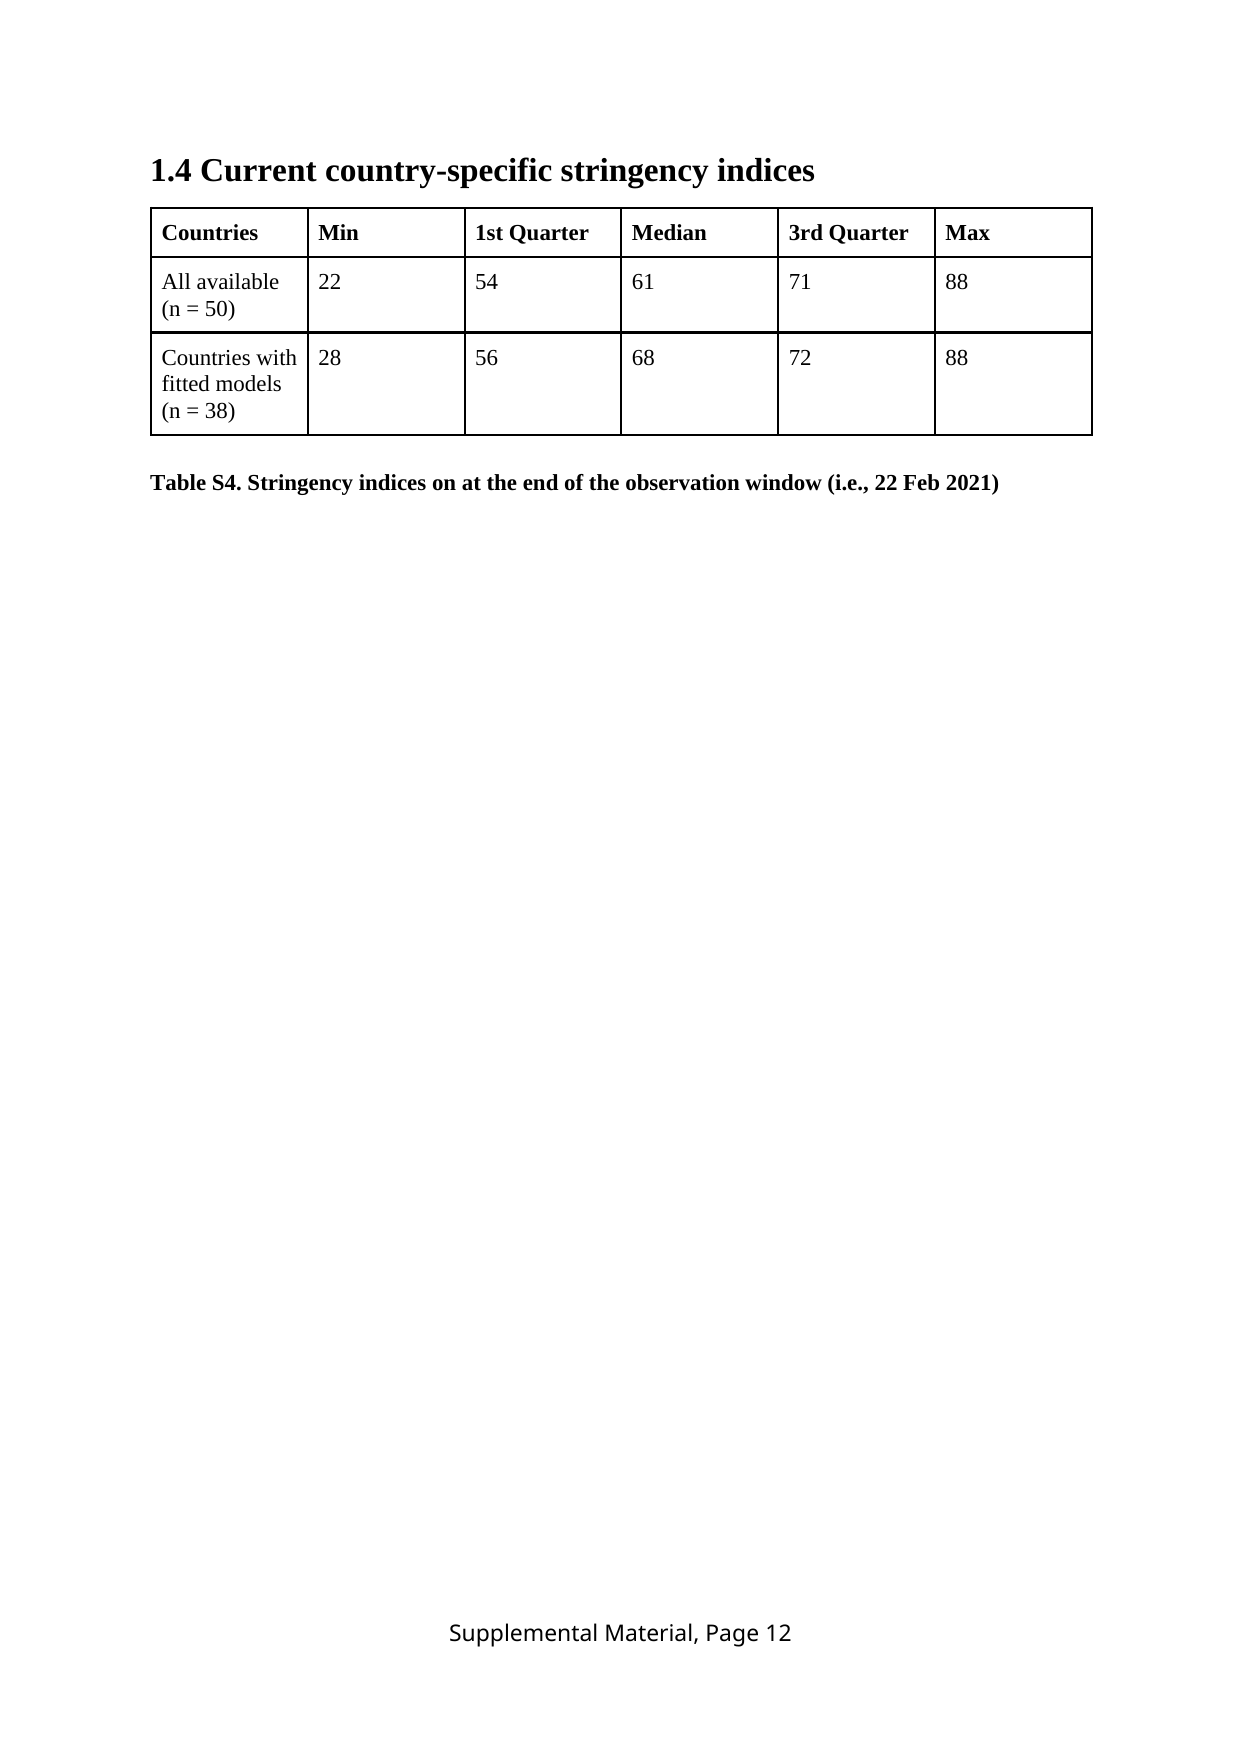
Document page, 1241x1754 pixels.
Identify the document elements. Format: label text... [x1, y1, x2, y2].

table_cell 68 [622, 334, 777, 433]
table_header Countries [152, 209, 307, 256]
table_header 1st Quarter [466, 209, 620, 256]
table_header Median [622, 209, 777, 256]
table_header Min [309, 209, 464, 256]
table_cell 71 [779, 258, 934, 331]
table_cell All available (n = 50) [152, 258, 307, 331]
table_cell Countries with fitted models (n = 38) [152, 334, 307, 433]
table_cell 28 [309, 334, 464, 433]
table_header Max [936, 209, 1091, 256]
table_cell 22 [309, 258, 464, 331]
subtitle 1.4 Current country-specific stringency indices [150, 150, 1090, 188]
table_cell 72 [779, 334, 934, 433]
table_header 3rd Quarter [779, 209, 934, 256]
table_cell 54 [466, 258, 620, 331]
table_cell 88 [936, 334, 1091, 433]
subtitle Table S4. Stringency indices on at the end of the observation window (i.e., 22 Feb 2021) [150, 469, 1090, 495]
table_cell 56 [466, 334, 620, 433]
table_cell 61 [622, 258, 777, 331]
table_cell 88 [936, 258, 1091, 331]
